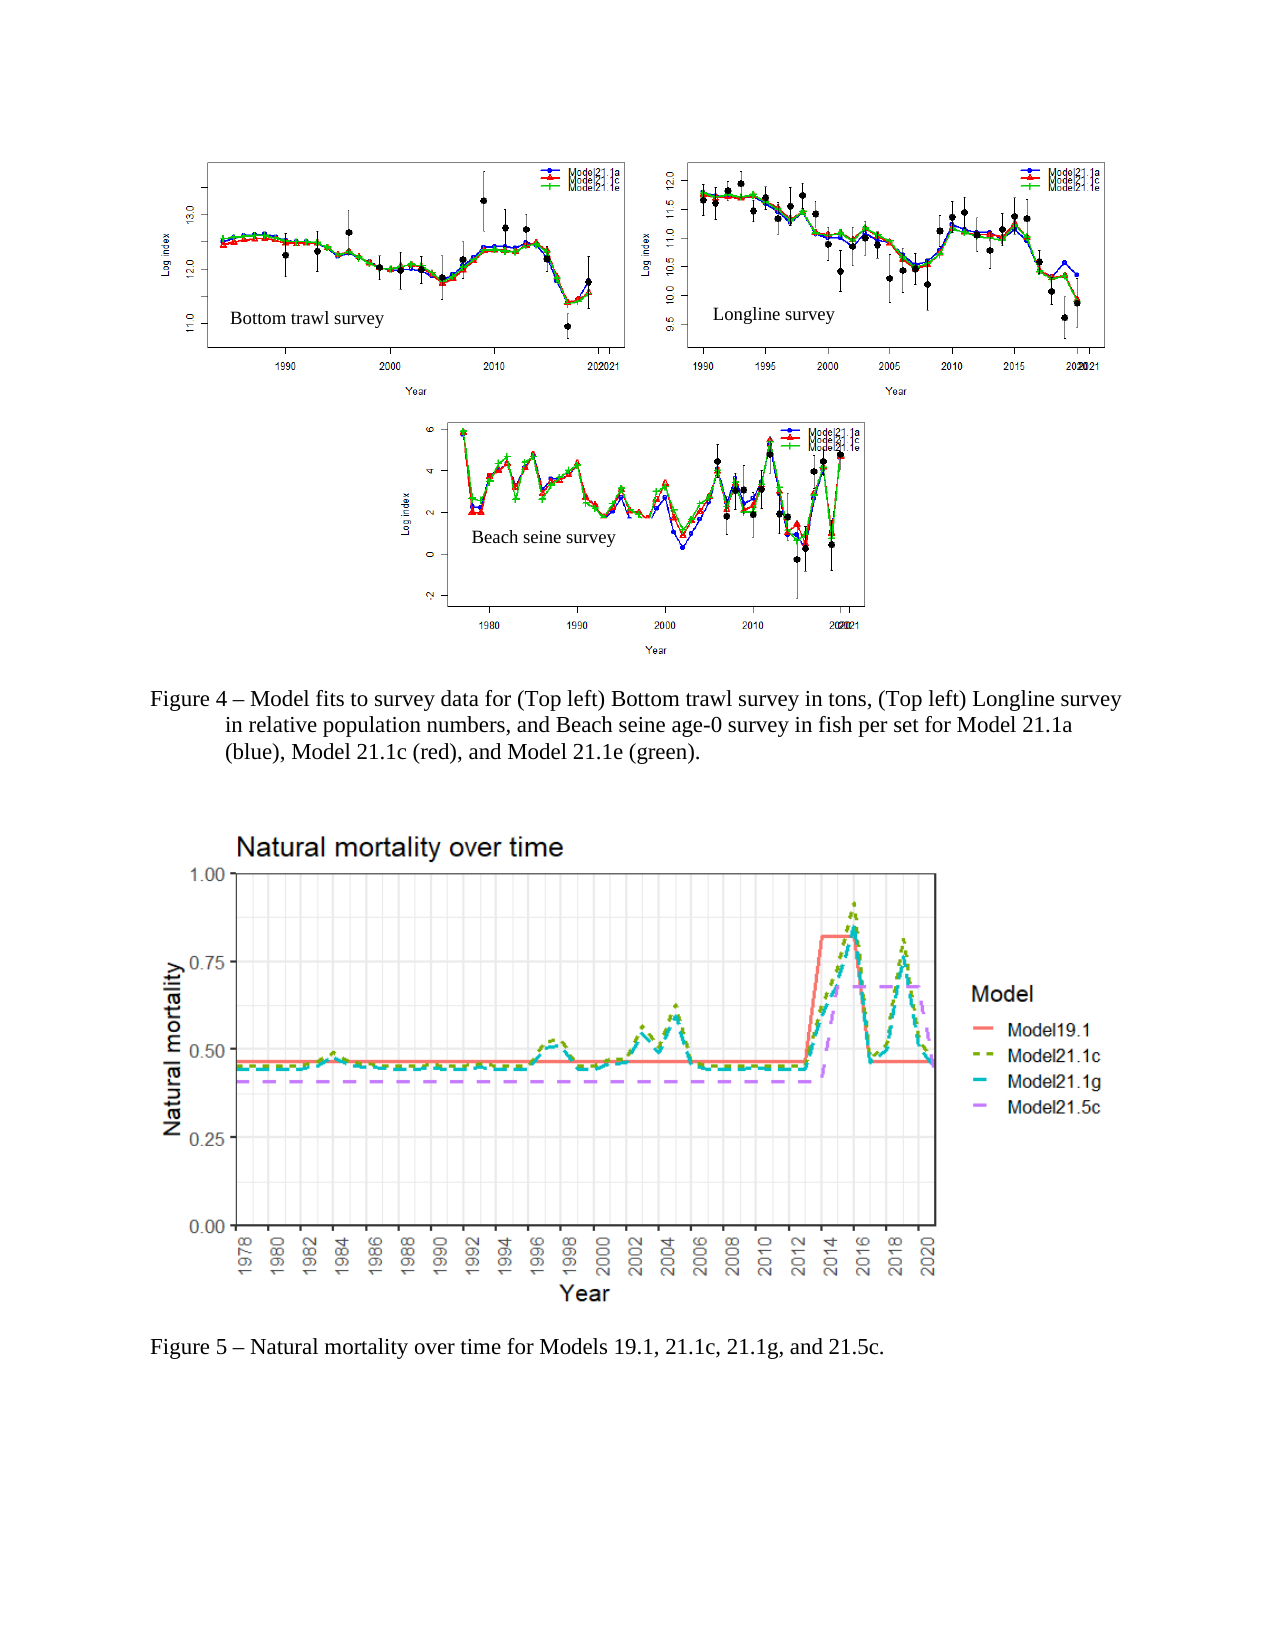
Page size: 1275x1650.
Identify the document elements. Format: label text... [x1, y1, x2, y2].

picture [150, 823, 1125, 1317]
text Figure 4 – Model fits to survey data for (Top left) Bottom trawl survey in tons, (Top left) Longline survey in relative population numbers, and Beach seine age-0 survey in fish per set for Model 21.1a (blue), Model 21.1c (red), and Model 21.1e (green). [150, 685, 1125, 764]
picture [157, 150, 1118, 669]
text Figure 5 – Natural mortality over time for Models 19.1, 21.1c, 21.1g, and 21.5c. [150, 1333, 1125, 1359]
